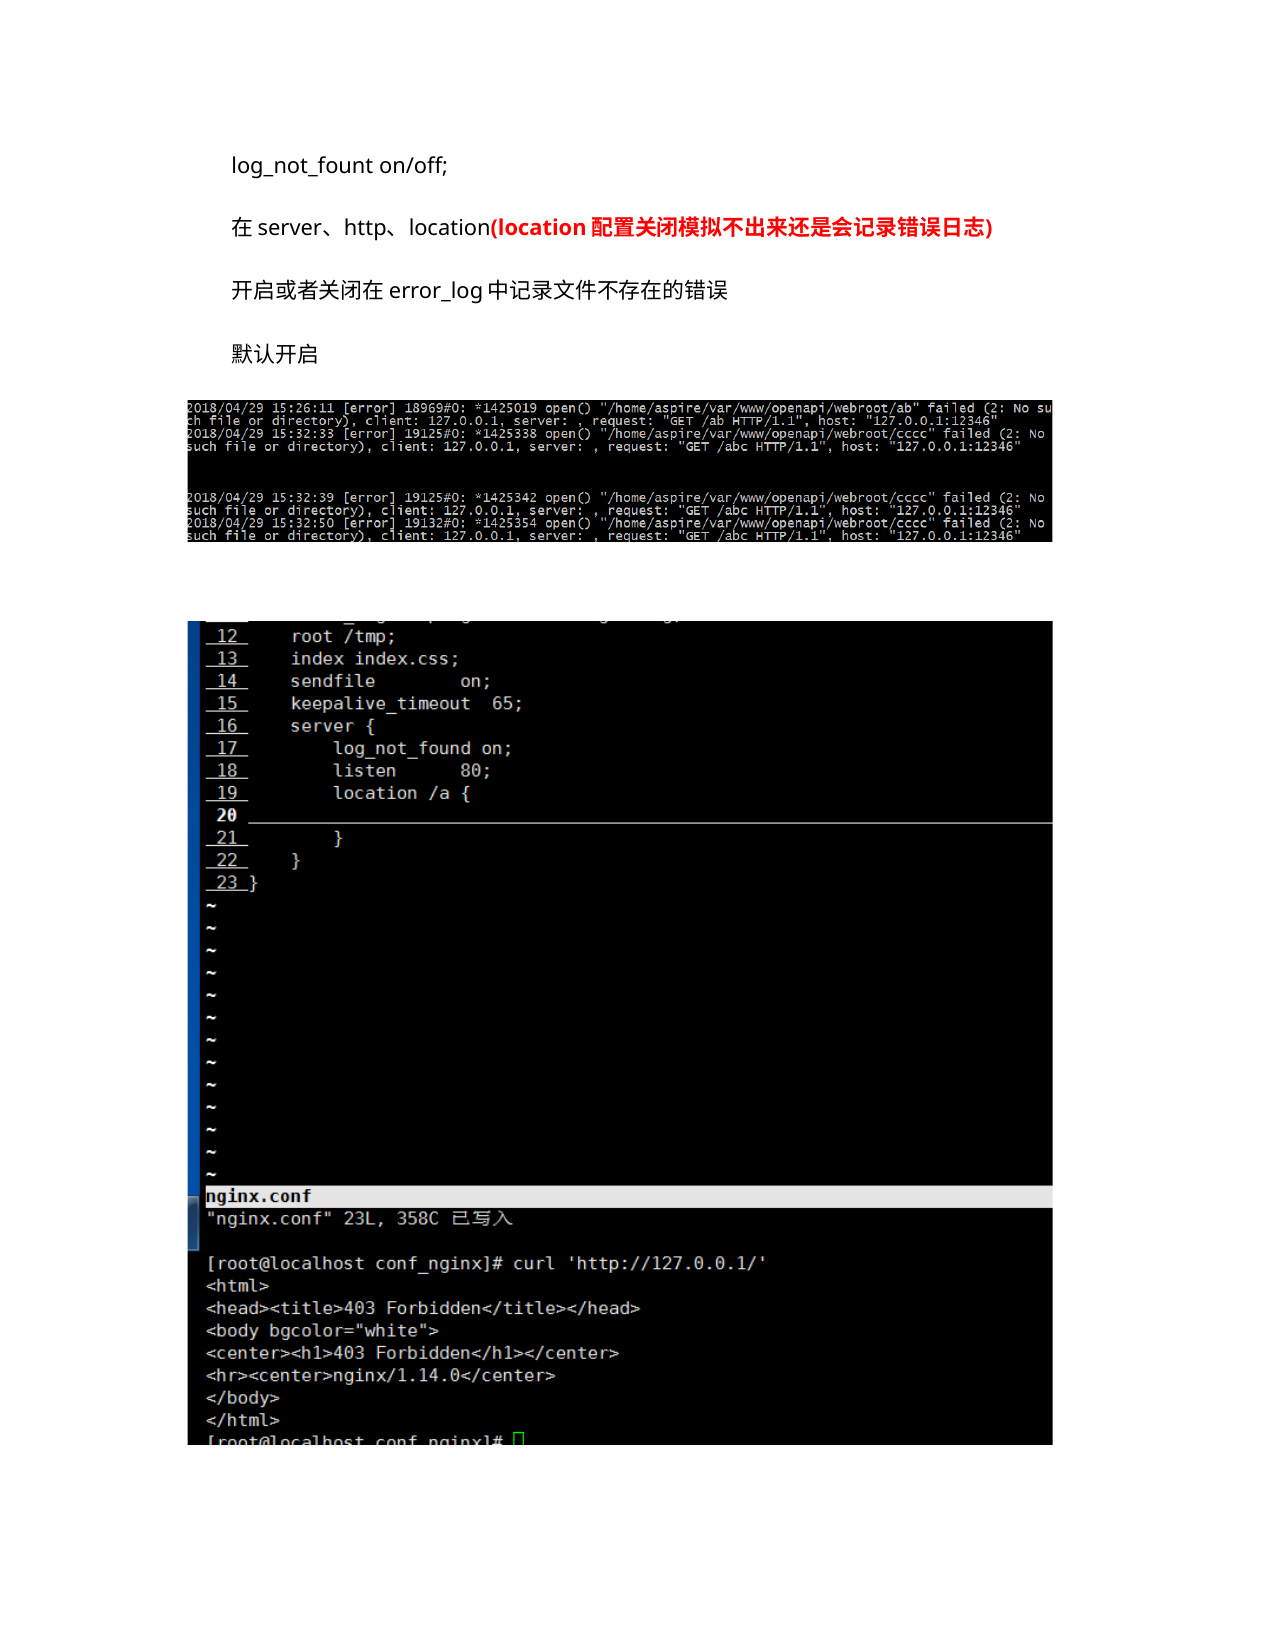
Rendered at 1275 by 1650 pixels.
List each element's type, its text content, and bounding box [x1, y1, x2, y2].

picture [187, 621, 1053, 1445]
text log_not_fount on/off; [187, 150, 1087, 180]
text 在server、http、location(location配置关闭模拟不出来还是会记录错误日志) [187, 209, 1087, 241]
text 开启或者关闭在error_log中记录文件不存在的错误 [187, 273, 1087, 305]
picture [187, 400, 1053, 542]
text 默认开启 [187, 337, 1087, 368]
